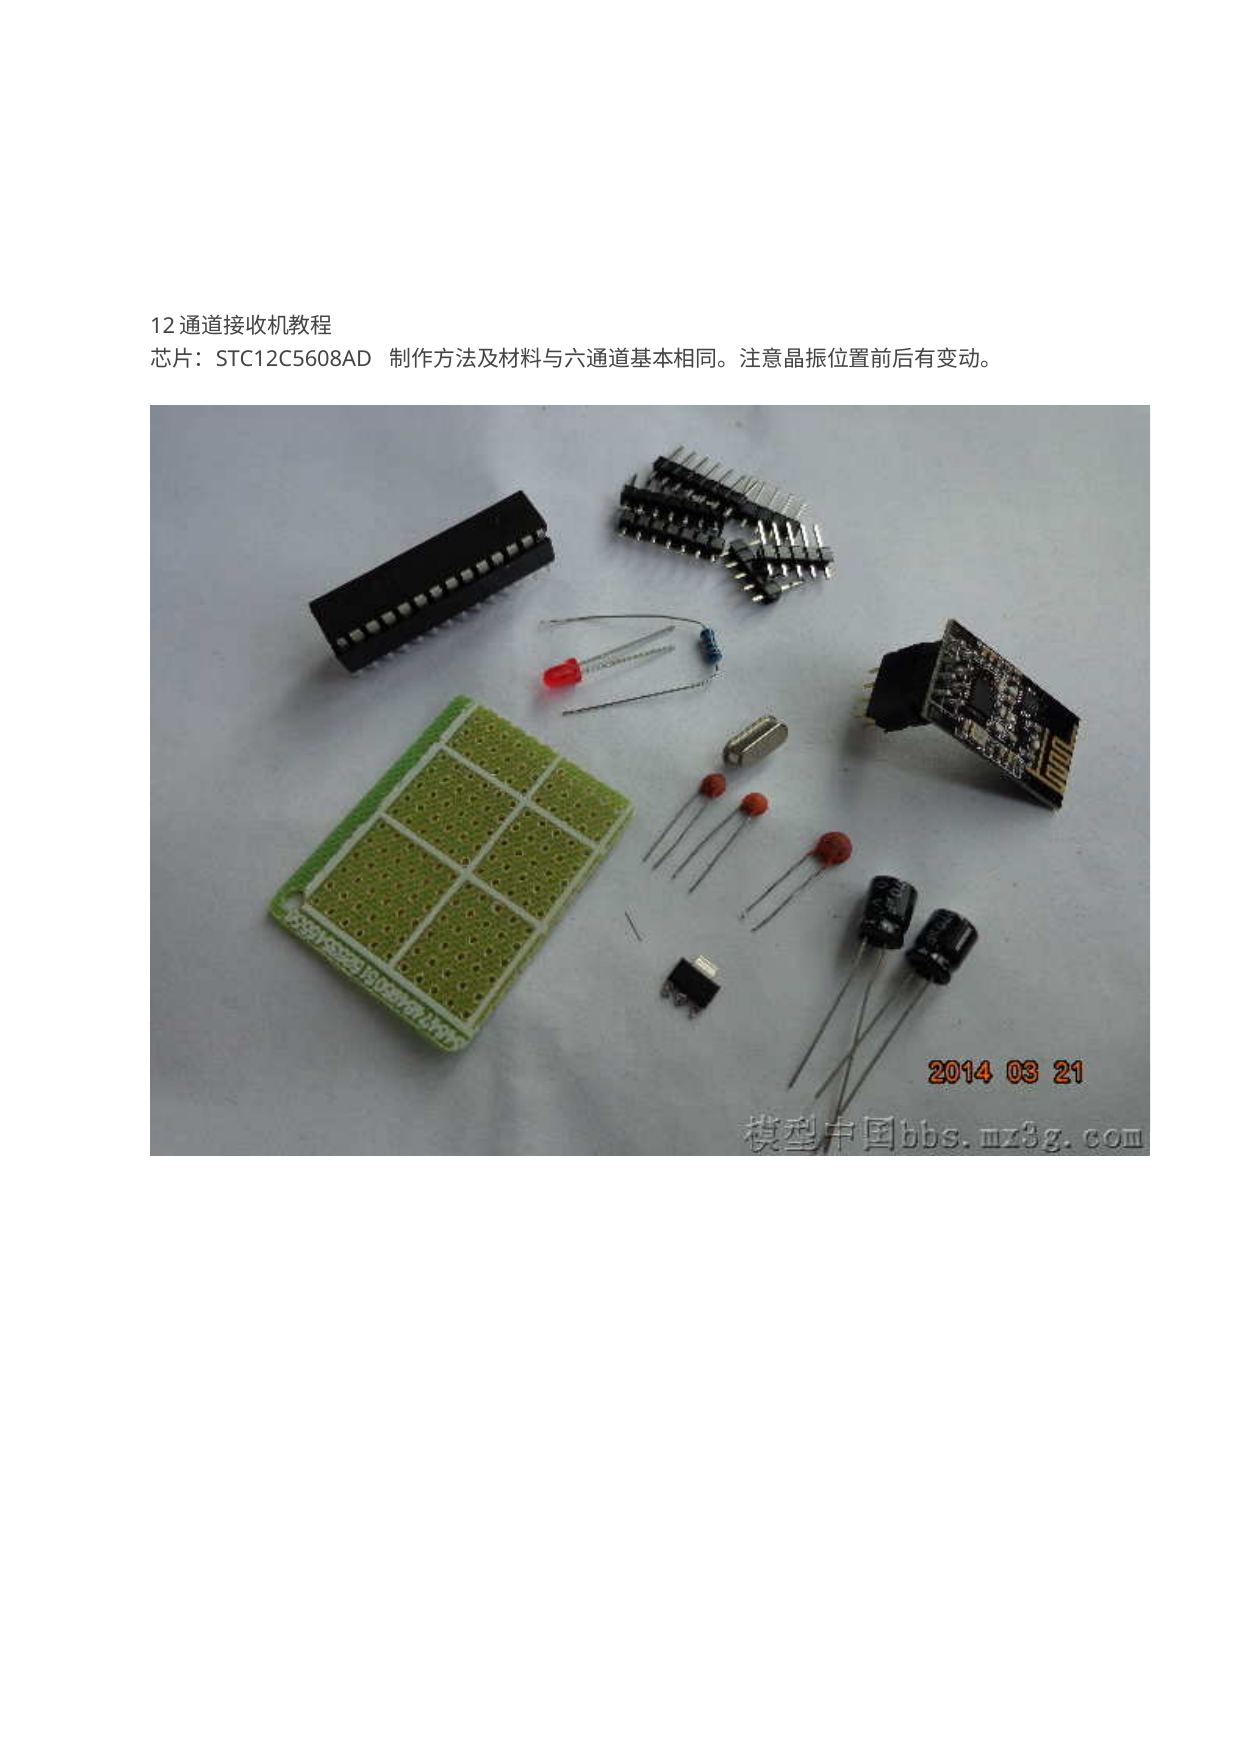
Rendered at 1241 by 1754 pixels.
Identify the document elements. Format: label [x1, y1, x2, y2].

picture [150, 405, 1150, 1156]
text [150, 81, 1165, 1186]
